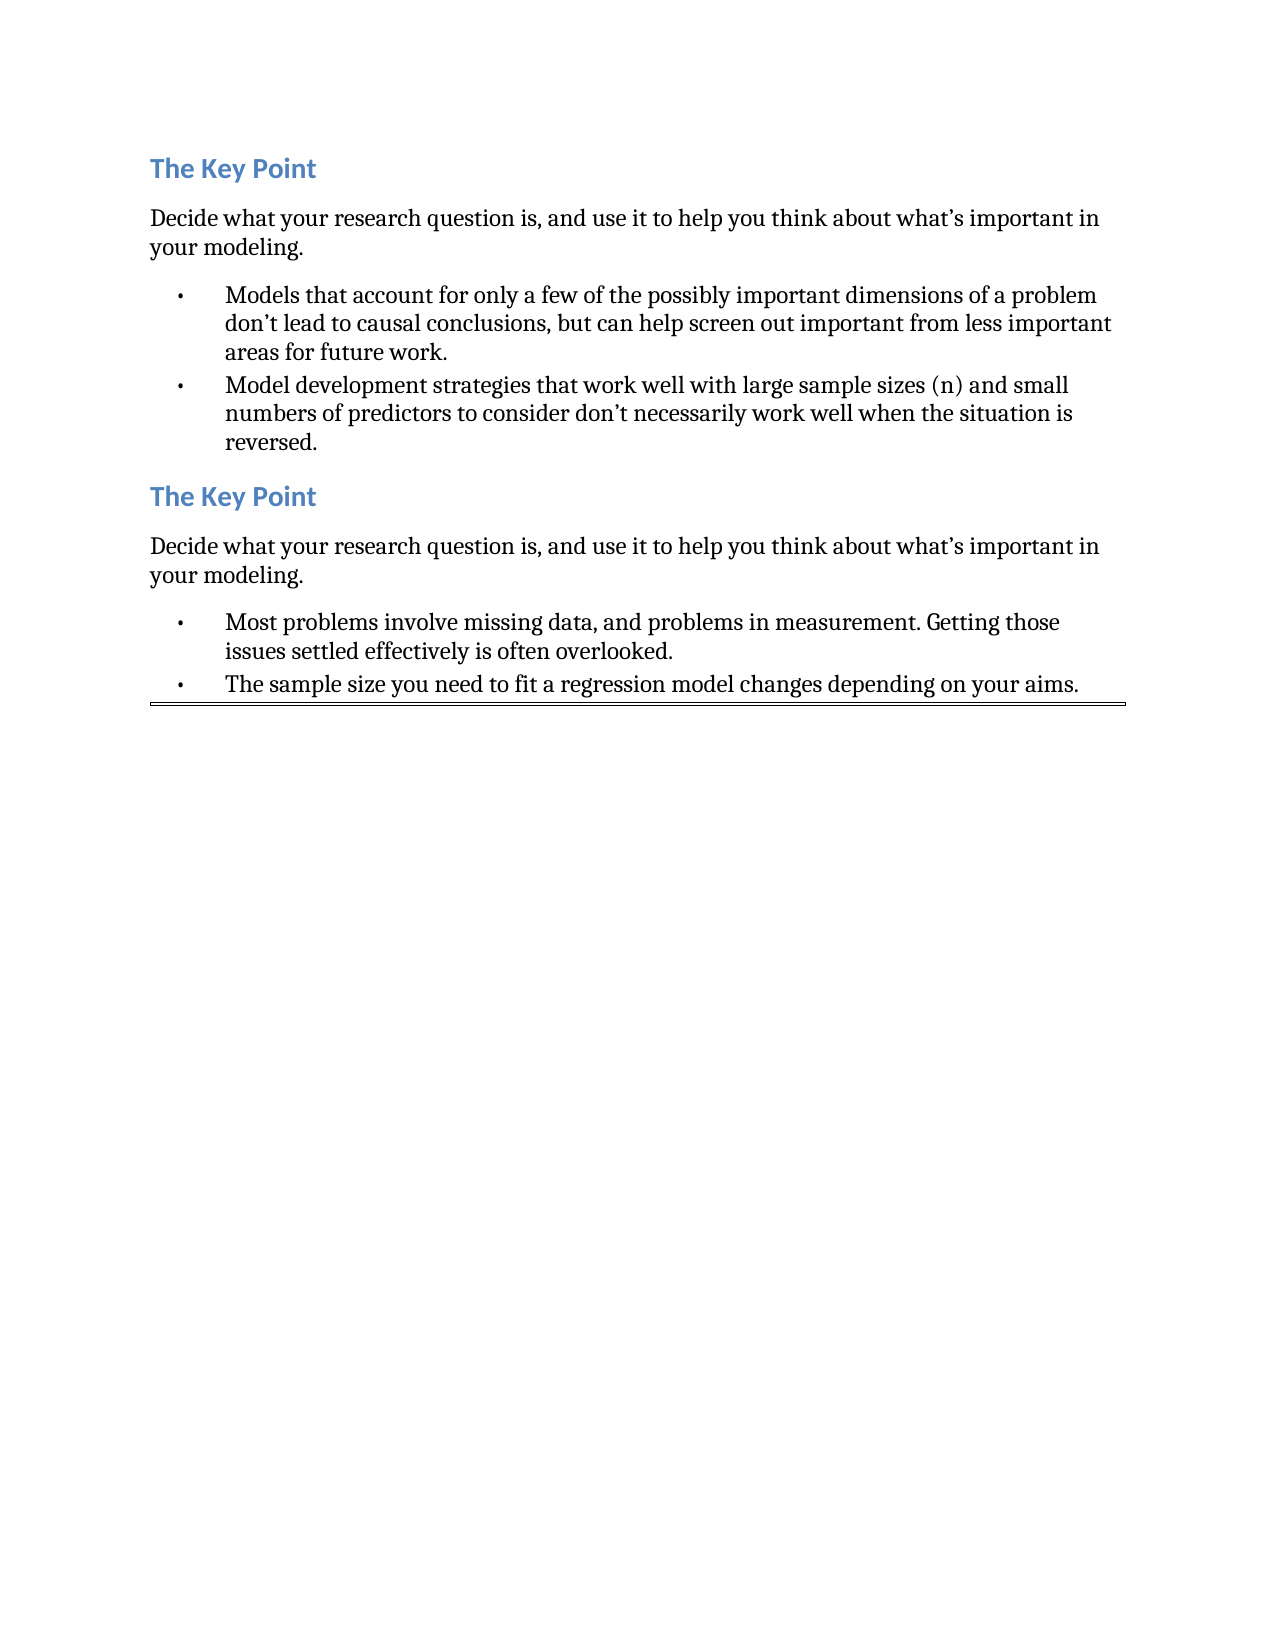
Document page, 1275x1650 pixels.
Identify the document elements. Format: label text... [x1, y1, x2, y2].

subtitle The Key Point [150, 478, 1125, 513]
text Decide what your research question is, and use it to help you think about what’s important in your modeling. [150, 204, 1125, 262]
list Models that account for only a few of the possibly important dimensions of a problem don’t lead to causal conclusions, but can help screen out important from less important areas for future work. [175, 281, 1125, 367]
text Decide what your research question is, and use it to help you think about what’s important in your modeling. [150, 532, 1125, 589]
subtitle The Key Point [150, 150, 1125, 186]
list Model development strategies that work well with large sample sizes (n) and small numbers of predictors to consider don’t necessarily work well when the situation is reversed. [175, 371, 1125, 457]
list The sample size you need to fit a regression model changes depending on your aims. [175, 669, 1125, 698]
list Most problems involve missing data, and problems in measurement. Getting those issues settled effectively is often overlooked. [175, 608, 1125, 666]
